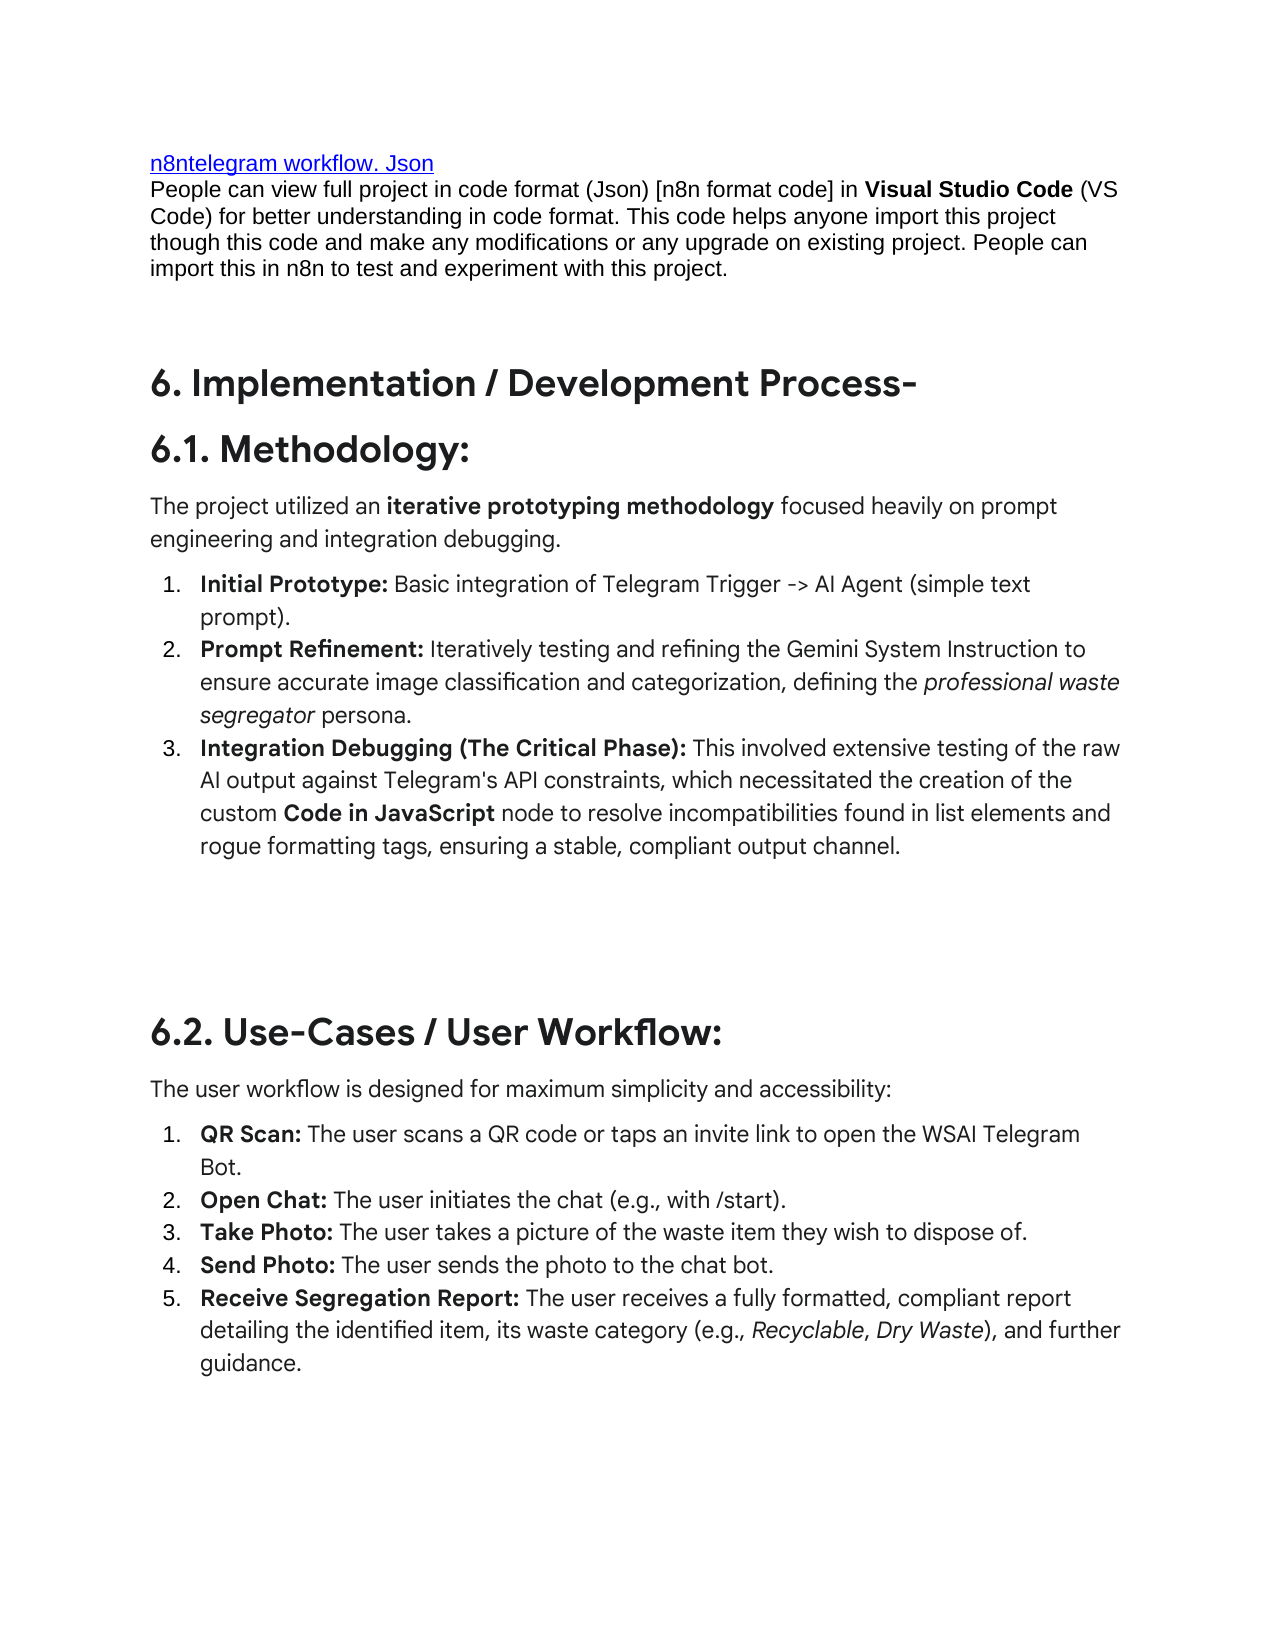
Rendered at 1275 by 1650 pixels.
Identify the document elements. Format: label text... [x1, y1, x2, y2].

list Integration Debugging (The Critical Phase): This involved extensive testing of the raw AI output against Telegram's API constraints, which necessitated the creation of the custom Code in JavaScript node to resolve incompatibilities found in list elements and rogue formatting tags, ensuring a stable, compliant output channel. [162, 734, 1125, 861]
text People can view full project in code format (Json) [n8n format code] in Visual Studio Code (VS Code) for better understanding in code format. This code helps anyone import this project though this code and make any modifications or any upgrade on existing project. People can import this in n8n to test and experiment with this project. [150, 176, 1125, 282]
list Receive Segregation Report: The user receives a fully formatted, compliant report detailing the identified item, its waste category (e.g., Recyclable, Dry Waste), and further guidance. [162, 1284, 1125, 1378]
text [150, 150, 1125, 176]
list Take Photo: The user takes a picture of the waste item they wish to dispose of. [162, 1219, 1125, 1247]
subtitle 6.1. Methodology: [150, 426, 1125, 473]
list QR Scan: The user scans a QR code or taps an invite link to open the WSAI Telegram Bot. [162, 1121, 1125, 1182]
list Prompt Refinement: Iteratively testing and refining the Gemini System Instruction to ensure accurate image classification and categorization, defining the professional waste segregator persona. [162, 636, 1125, 730]
text The project utilized an iterative prototyping methodology focused heavily on prompt engineering and integration debugging. [150, 492, 1125, 554]
list Open Chat: The user initiates the chat (e.g., with /start). [162, 1186, 1125, 1215]
list Send Photo: The user sends the photo to the chat bot. [162, 1251, 1125, 1280]
subtitle 6.2. Use-Cases / User Workflow: [150, 1009, 1125, 1056]
list Initial Prototype: Basic integration of Telegram Trigger -> AI Agent (simple text prompt). [162, 570, 1125, 632]
text The user workflow is designed for maximum simplicity and accessibility: [150, 1075, 1125, 1104]
subtitle 6. Implementation / Development Process- [150, 360, 1125, 407]
